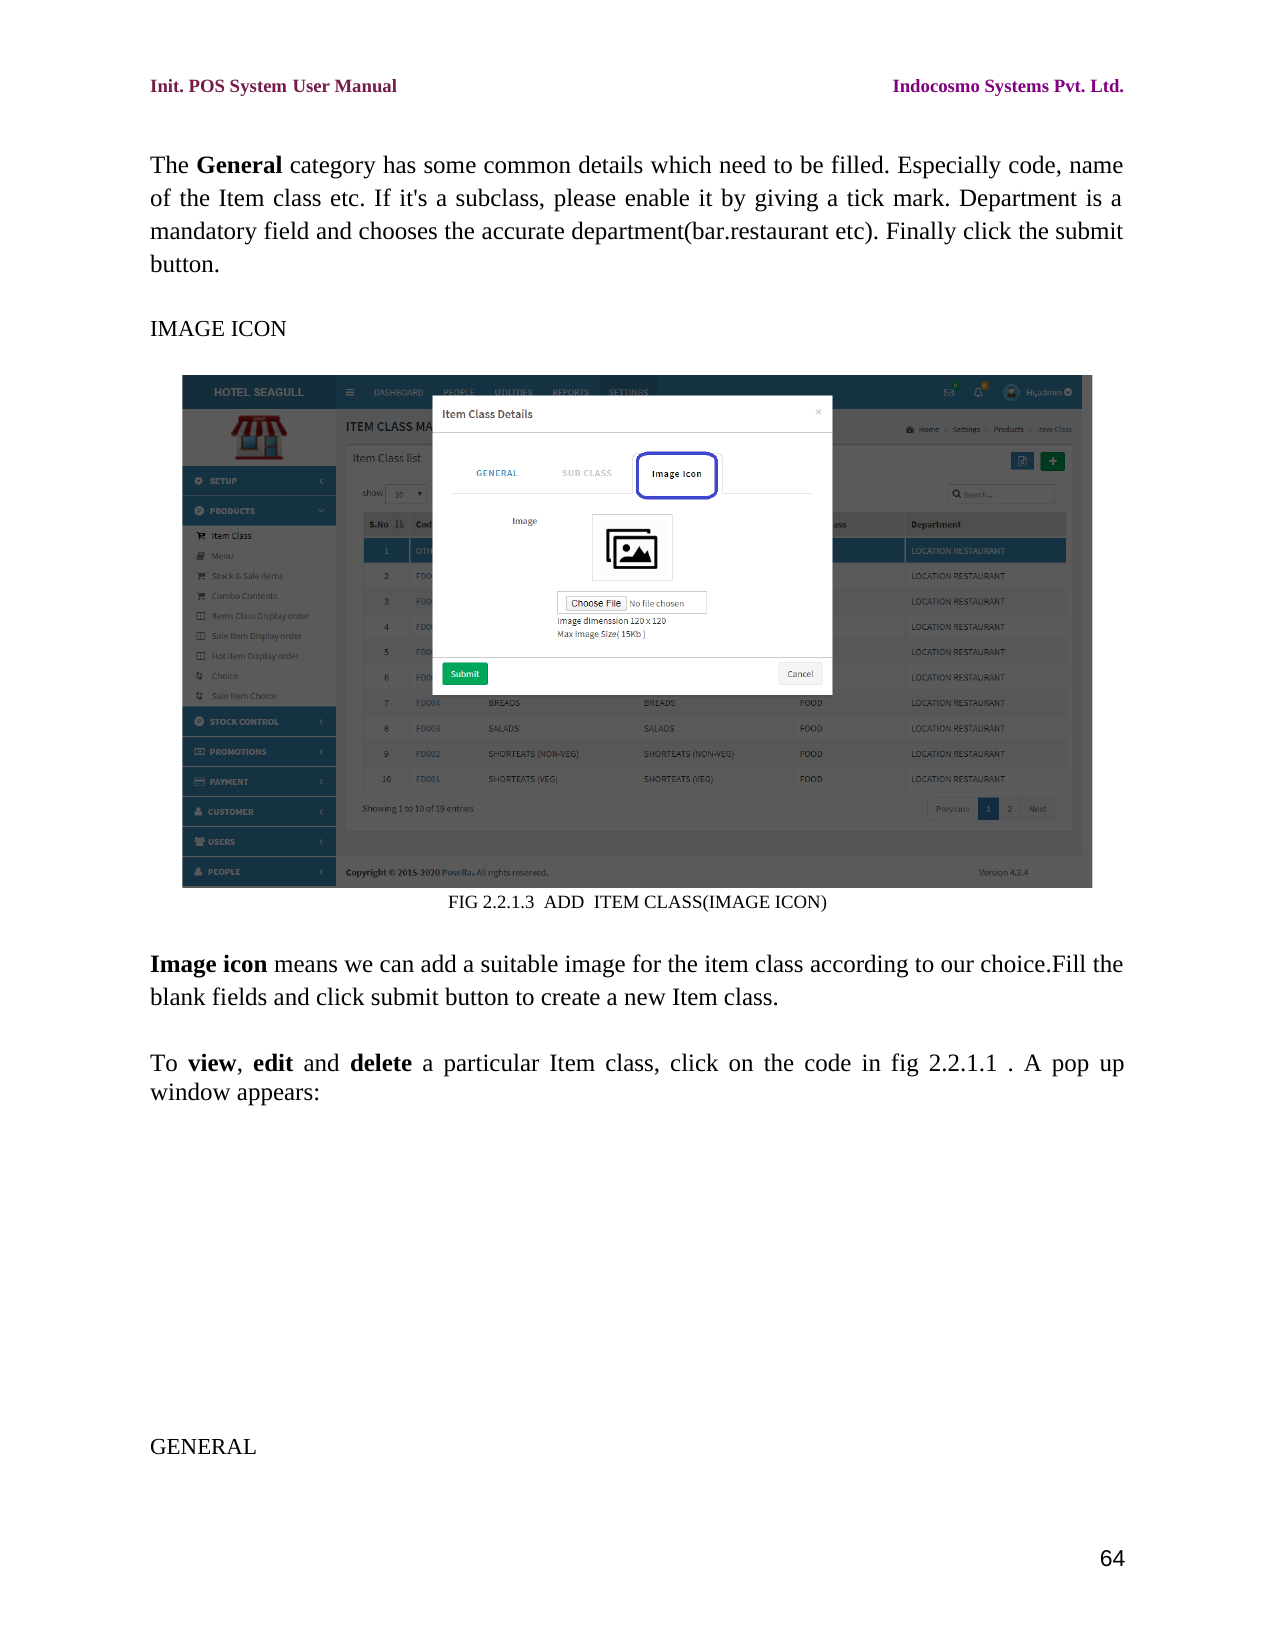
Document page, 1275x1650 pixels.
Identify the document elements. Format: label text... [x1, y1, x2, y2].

text FIG 2.2.1.3 ADD ITEM CLASS(IMAGE ICON) [150, 891, 1125, 913]
text The General category has some common details which need to be filled. Especially code, name of the Item class etc. If it's a subclass, please enable it by giving a tick mark. Department is a mandatory field and chooses the accurate department(bar.restaurant etc). Finally click the submit button. [150, 150, 1125, 278]
text Image icon means we can add a suitable image for the item class according to our choice.Fill the blank fields and click submit button to create a new Item class. [150, 949, 1125, 1011]
picture [182, 375, 1093, 888]
text GENERAL [150, 1433, 1125, 1459]
text IMAGE ICON [150, 315, 1125, 341]
text To view, edit and delete a particular Item class, click on the code in fig 2.2.1.1 . A pop up window appears: [150, 1048, 1125, 1106]
